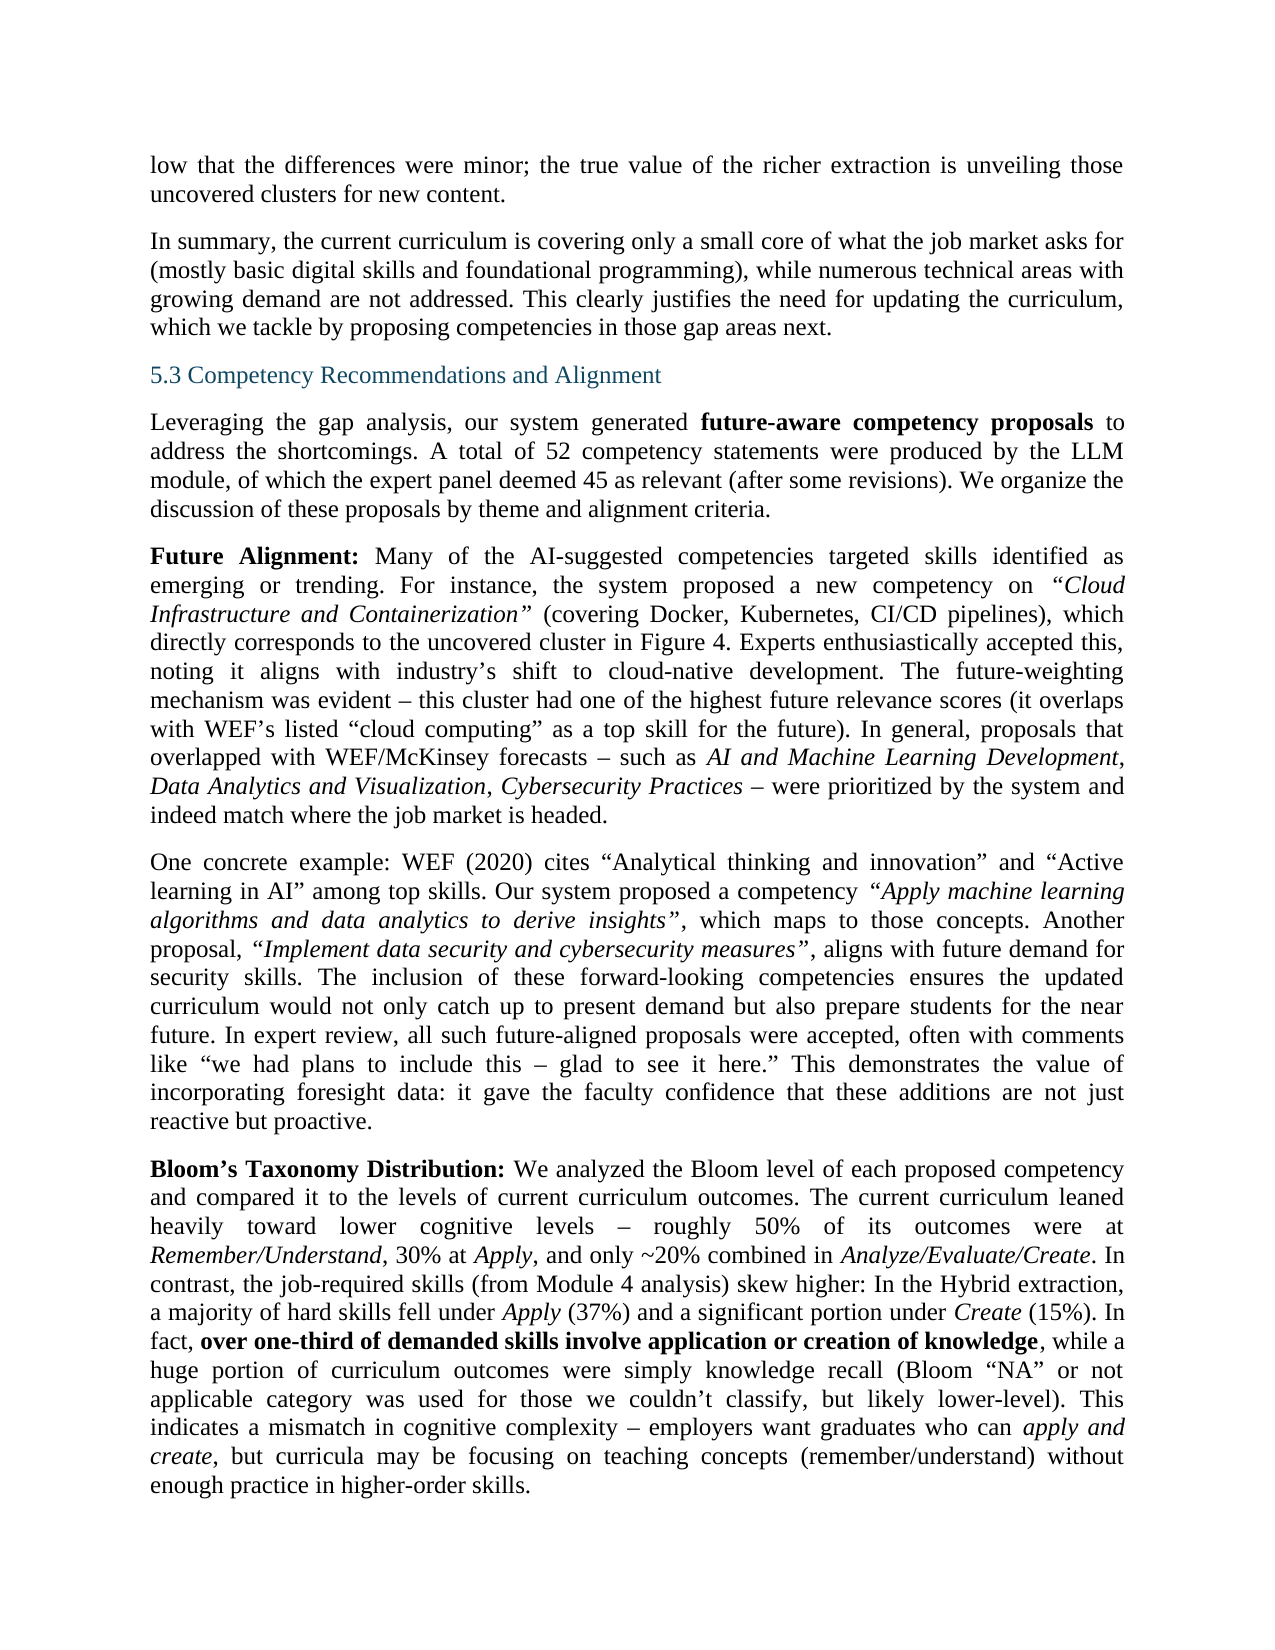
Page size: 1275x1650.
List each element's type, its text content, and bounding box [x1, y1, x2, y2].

text Future Alignment: Many of the AI-suggested competencies targeted skills identified as emerging or trending. For instance, the system proposed a new competency on “Cloud Infrastructure and Containerization” (covering Docker, Kubernetes, CI/CD pipelines), which directly corresponds to the uncovered cluster in Figure 4. Experts enthusiastically accepted this, noting it aligns with industry’s shift to cloud-native development. The future-weighting mechanism was evident – this cluster had one of the highest future relevance scores (it overlaps with WEF’s listed “cloud computing” as a top skill for the future). In general, proposals that overlapped with WEF/McKinsey forecasts – such as AI and Machine Learning Development, Data Analytics and Visualization, Cybersecurity Practices – were prioritized by the system and indeed match where the job market is headed. [150, 541, 1125, 829]
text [150, 150, 1125, 207]
text Leveraging the gap analysis, our system generated future-aware competency proposals to address the shortcomings. A total of 52 competency statements were produced by the LLM module, of which the expert panel deemed 45 as relevant (after some revisions). We organize the discussion of these proposals by theme and alignment criteria. [150, 407, 1125, 522]
text In summary, the current curriculum is covering only a small core of what the job market asks for (mostly basic digital skills and foundational programming), while numerous technical areas with growing demand are not addressed. This clearly justifies the need for updating the curriculum, which we tackle by proposing competencies in those gap areas next. [150, 226, 1125, 341]
text Bloom’s Taxonomy Distribution: We analyzed the Bloom level of each proposed competency and compared it to the levels of current curriculum outcomes. The current curriculum leaned heavily toward lower cognitive levels – roughly 50% of its outcomes were at Remember/Understand, 30% at Apply, and only ~20% combined in Analyze/Evaluate/Create. In contrast, the job-required skills (from Module 4 analysis) skew higher: In the Hybrid extraction, a majority of hard skills fell under Apply (37%) and a significant portion under Create (15%). In fact, over one-third of demanded skills involve application or creation of knowledge, while a huge portion of curriculum outcomes were simply knowledge recall (Bloom “NA” or not applicable category was used for those we couldn’t classify, but likely lower-level). This indicates a mismatch in cognitive complexity – employers want graduates who can apply and create, but curricula may be focusing on teaching concepts (remember/understand) without enough practice in higher-order skills. [150, 1154, 1125, 1499]
subtitle 5.3 Competency Recommendations and Alignment [150, 360, 1125, 389]
text One concrete example: WEF (2020) cites “Analytical thinking and innovation” and “Active learning in AI” among top skills. Our system proposed a competency “Apply machine learning algorithms and data analytics to derive insights”, which maps to those concepts. Another proposal, “Implement data security and cybersecurity measures”, aligns with future demand for security skills. The inclusion of these forward-looking competencies ensures the updated curriculum would not only catch up to present demand but also prepare students for the near future. In expert review, all such future-aligned proposals were accepted, often with comments like “we had plans to include this – glad to see it here.” This demonstrates the value of incorporating foresight data: it gave the faculty confidence that these additions are not just reactive but proactive. [150, 847, 1125, 1135]
